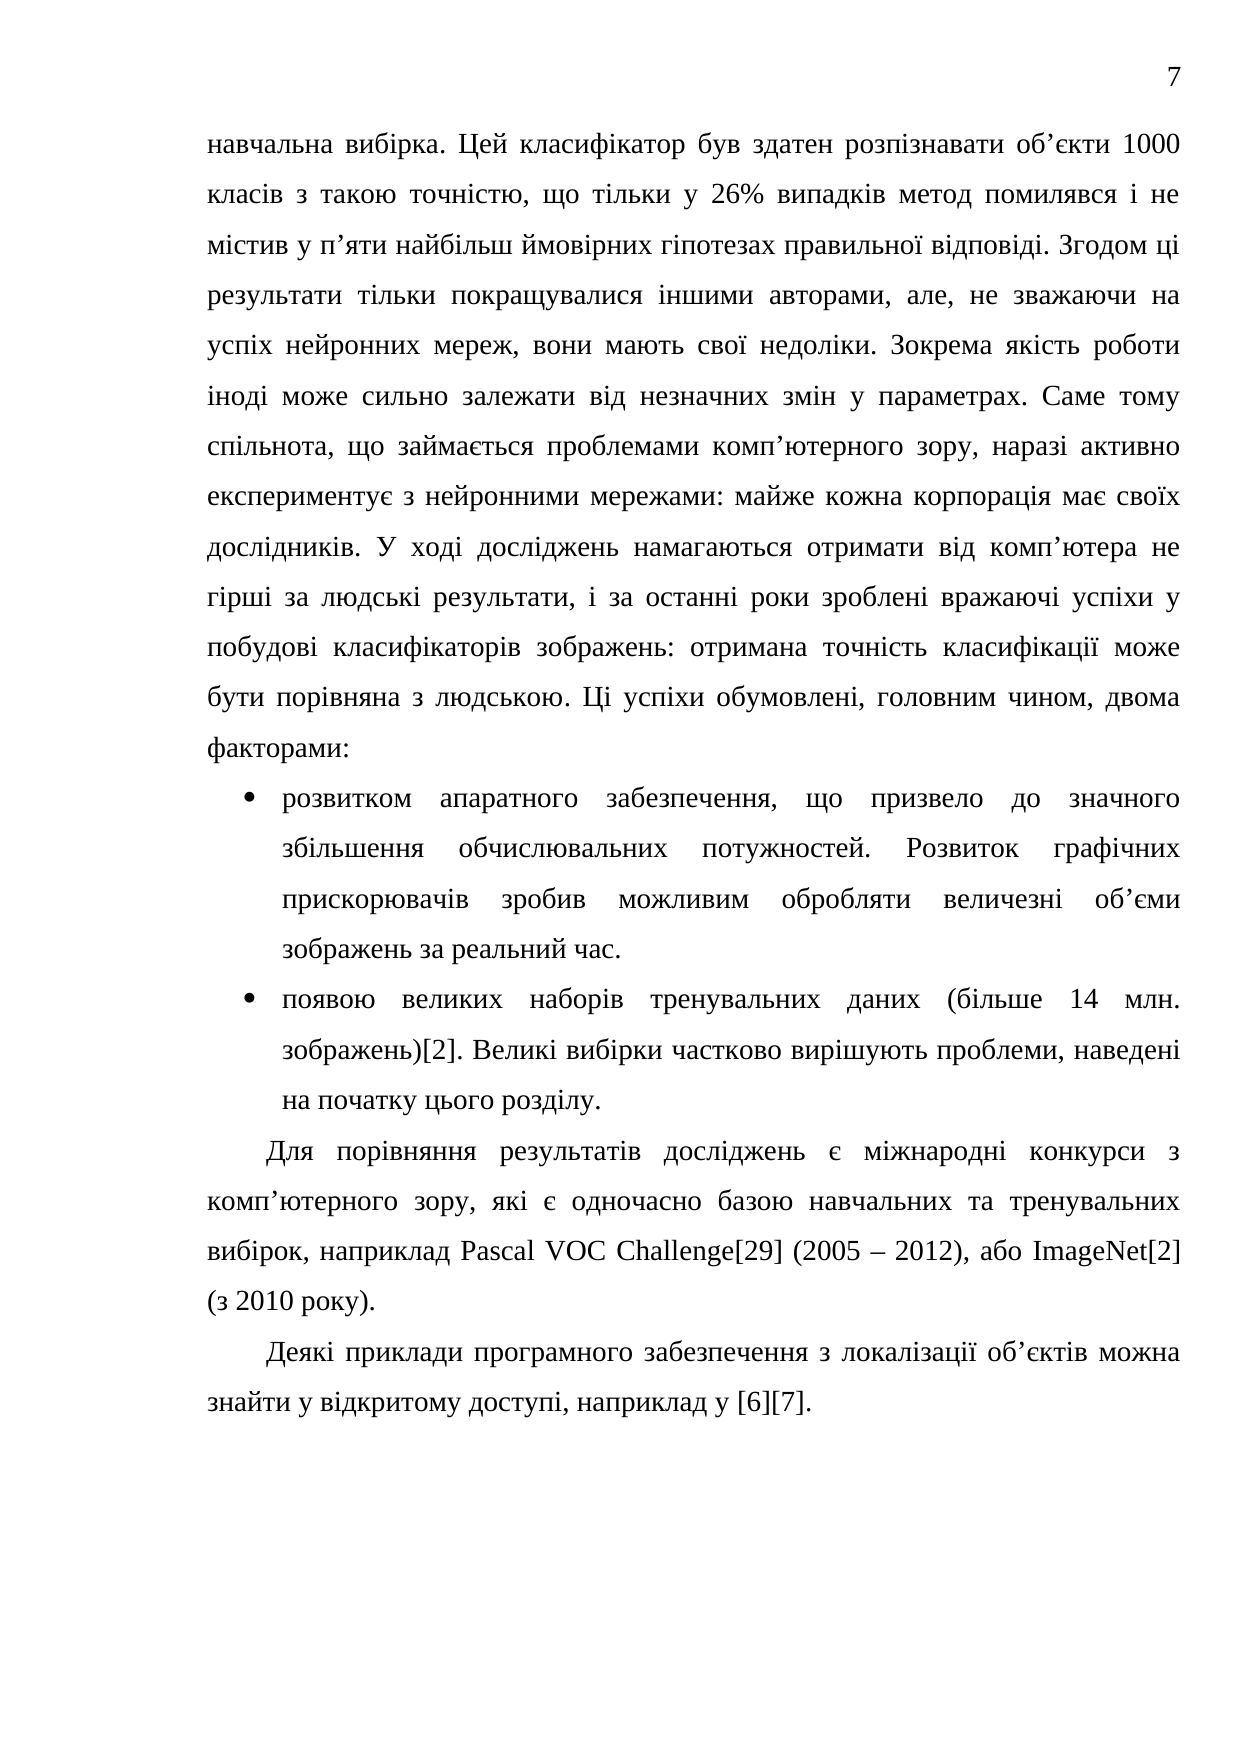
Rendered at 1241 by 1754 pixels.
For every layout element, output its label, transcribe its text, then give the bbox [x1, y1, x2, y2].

list розвитком апаратного забезпечення, що призвело до значного збільшення обчислювальних потужностей. Розвиток графічних прискорювачів зробив можливим обробляти величезні об’єми зображень за реальний час. [244, 780, 1181, 965]
text Для порівняння результатів досліджень є міжнародні конкурси з комп’ютерного зору, які є одночасно базою навчальних та тренувальних вибірок, наприклад Pascal VOC Challenge[29] (2005 – 2012), або ImageNet[2] (з 2010 року). [207, 1133, 1181, 1317]
list появою великих наборів тренувальних даних (більше 14 млн. зображень)[2]. Великі вибірки частково вирішують проблеми, наведені на початку цього розділу. [244, 982, 1181, 1116]
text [207, 126, 1181, 763]
text Деякі приклади програмного забезпечення з локалізації об’єктів можна знайти у відкритому доступі, наприклад у [6][7]. [207, 1334, 1181, 1418]
